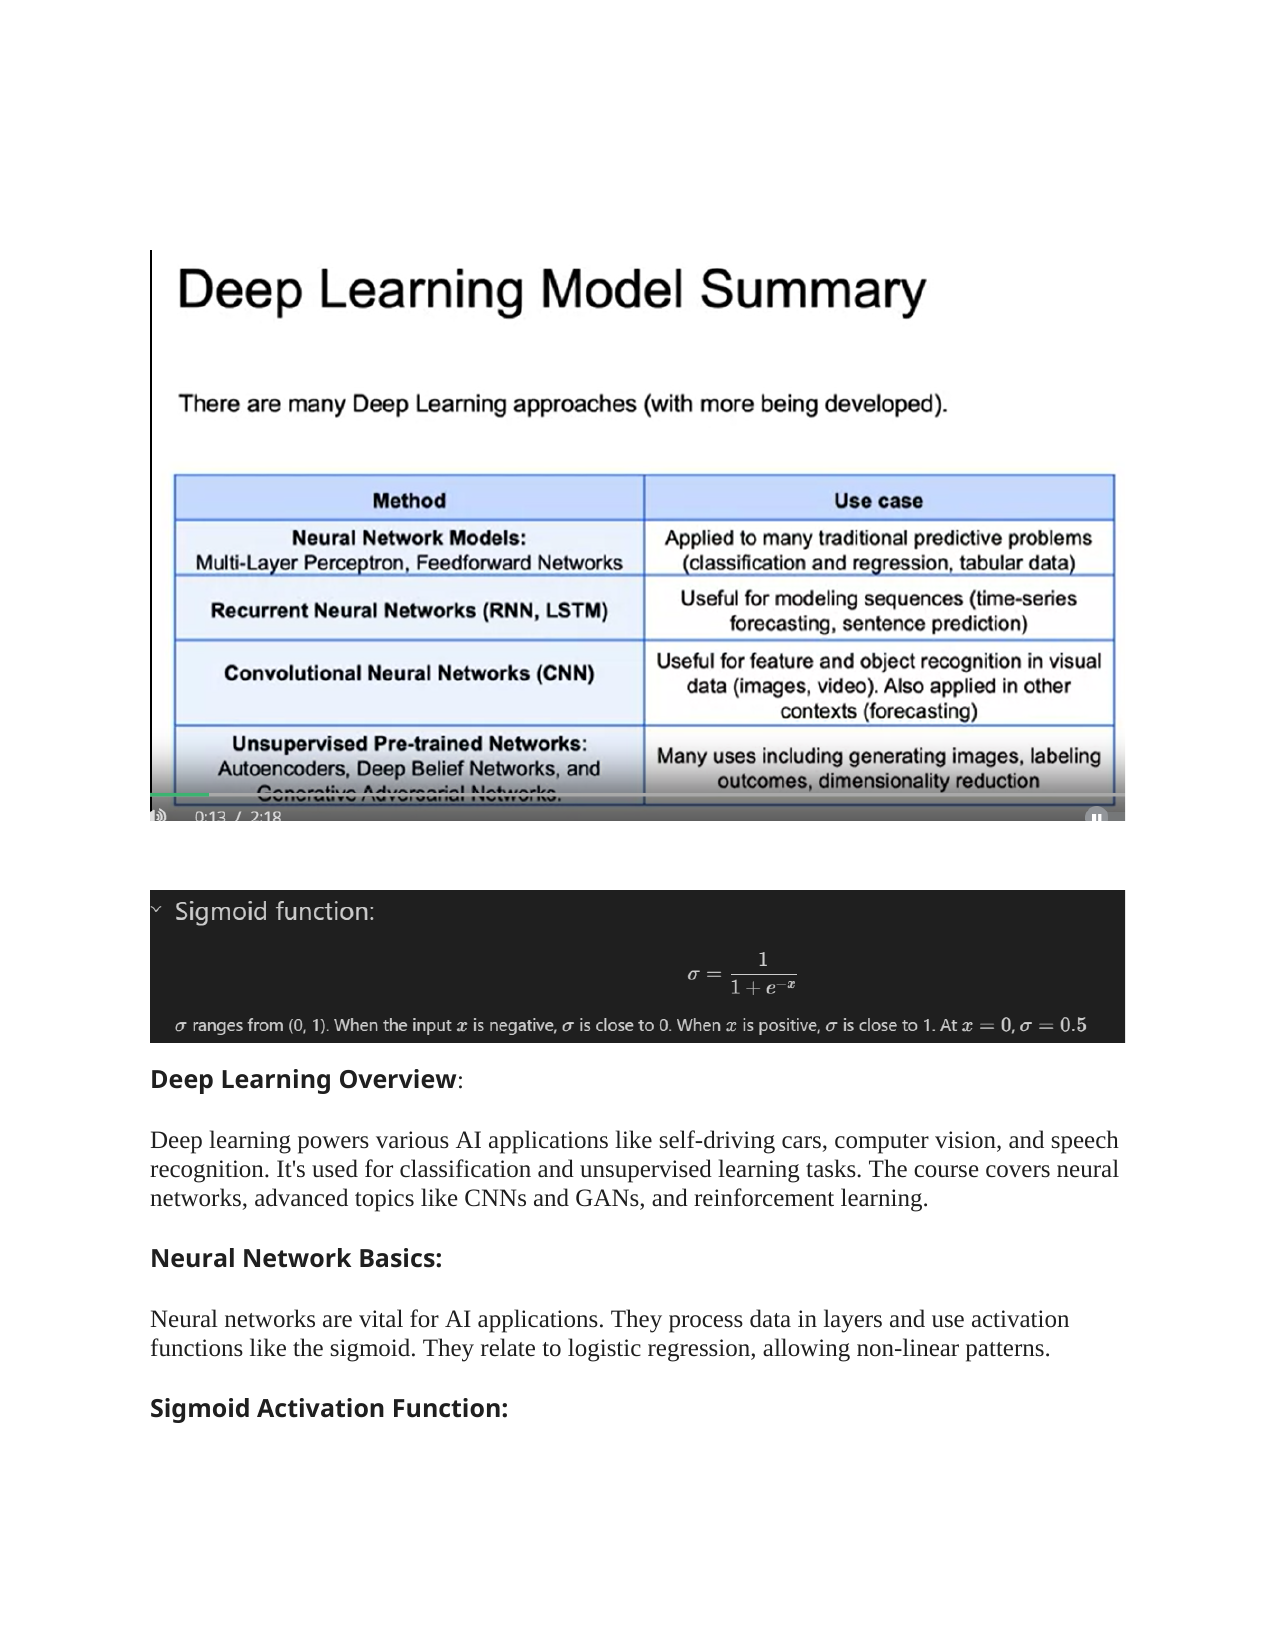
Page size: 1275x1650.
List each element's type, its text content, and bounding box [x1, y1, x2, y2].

text Neural Network Basics: [150, 1241, 1125, 1275]
text Deep learning powers various AI applications like self-driving cars, computer vision, and speech recognition. It's used for classification and unsupervised learning tasks. The course covers neural networks, advanced topics like CNNs and GANs, and reinforcement learning. [150, 1125, 1125, 1211]
picture [150, 890, 1125, 1043]
text Deep Learning Overview: [150, 1062, 1125, 1096]
text Neural networks are vital for AI applications. They process data in layers and use activation functions like the sigmoid. They relate to logistic regression, allowing non-linear patterns. [150, 1304, 1125, 1361]
picture [150, 250, 1125, 821]
text Sigmoid Activation Function: [150, 1391, 1125, 1424]
